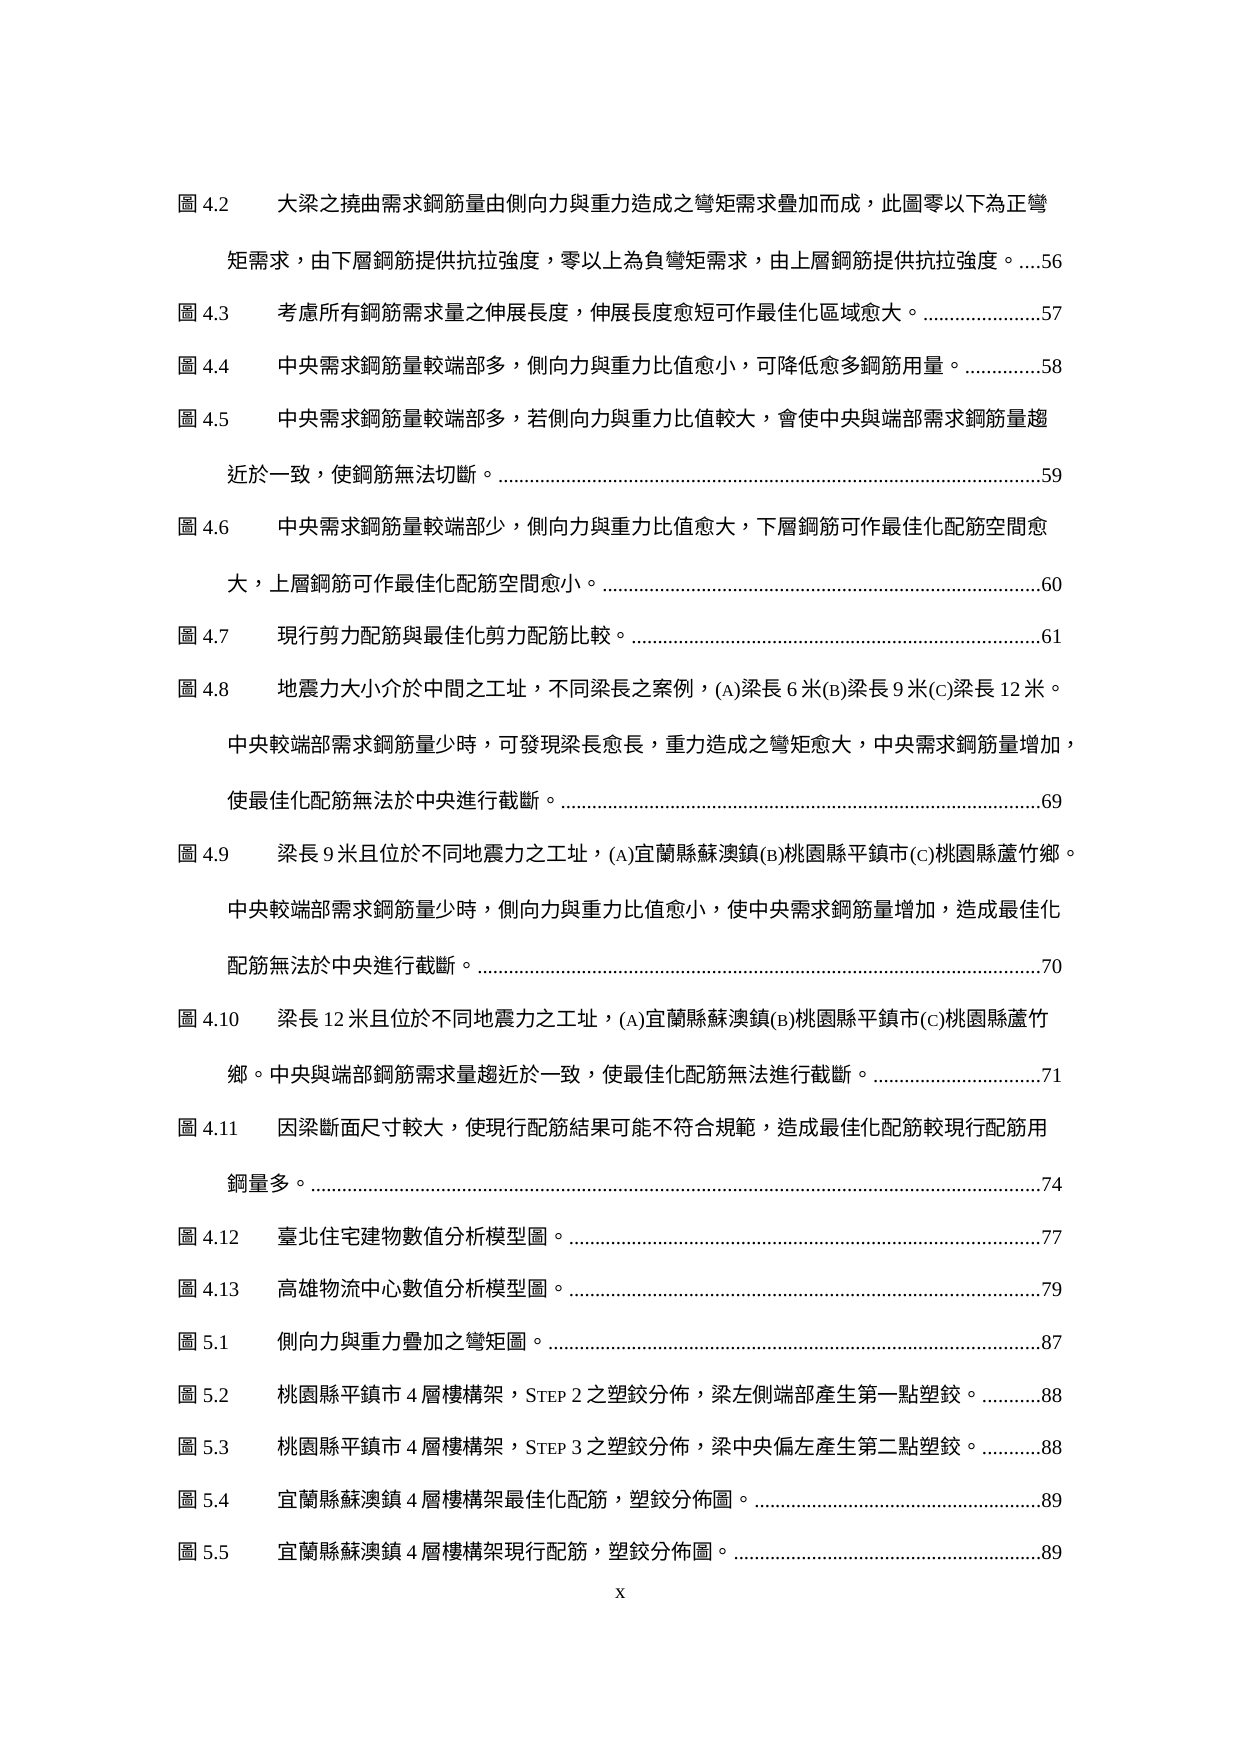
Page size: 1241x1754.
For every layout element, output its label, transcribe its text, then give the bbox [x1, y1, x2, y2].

text 圖 5.2 桃園縣平鎮市4層樓構架，Step 2之塑鉸分佈，梁左側端部產生第一點塑鉸。 88 [177, 1374, 1063, 1412]
text 圖 4.10 梁長12米且位於不同地震力之工址，(a)宜蘭縣蘇澳鎮(b)桃園縣平鎮市(c)桃園縣蘆竹鄉。中央與端部鋼筋需求量趨近於一致，使最佳化配筋無法進行截斷。 71 [177, 999, 1063, 1092]
text 圖 4.4 中央需求鋼筋量較端部多，側向力與重力比值愈小，可降低愈多鋼筋用量。 58 [177, 346, 1063, 383]
text 圖 4.9 梁長9米且位於不同地震力之工址，(a)宜蘭縣蘇澳鎮(b)桃園縣平鎮市(c)桃園縣蘆竹鄉。中央較端部需求鋼筋量少時，側向力與重力比值愈小，使中央需求鋼筋量增加，造成最佳化配筋無法於中央進行截斷。 70 [177, 833, 1063, 983]
text 圖 4.3 考慮所有鋼筋需求量之伸展長度，伸展長度愈短可作最佳化區域愈大。 57 [177, 293, 1063, 330]
text 圖 4.12 臺北住宅建物數值分析模型圖。 77 [177, 1216, 1063, 1254]
text 圖 4.6 中央需求鋼筋量較端部少，側向力與重力比值愈大，下層鋼筋可作最佳化配筋空間愈大，上層鋼筋可作最佳化配筋空間愈小。 60 [177, 507, 1063, 601]
text 圖 4.7 現行剪力配筋與最佳化剪力配筋比較。 61 [177, 616, 1063, 653]
text 圖 4.2 大梁之撓曲需求鋼筋量由側向力與重力造成之彎矩需求疊加而成，此圖零以下為正彎矩需求，由下層鋼筋提供抗拉強度，零以上為負彎矩需求，由上層鋼筋提供抗拉強度。 56 [177, 184, 1063, 278]
text 圖 5.4 宜蘭縣蘇澳鎮4層樓構架最佳化配筋，塑鉸分佈圖。 89 [177, 1479, 1063, 1517]
text 圖 5.3 桃園縣平鎮市4層樓構架，Step 3之塑鉸分佈，梁中央偏左產生第二點塑鉸。 88 [177, 1427, 1063, 1464]
text 圖 4.5 中央需求鋼筋量較端部多，若側向力與重力比值較大，會使中央與端部需求鋼筋量趨近於一致，使鋼筋無法切斷。 59 [177, 398, 1063, 492]
text 圖 4.8 地震力大小介於中間之工址，不同梁長之案例，(a)梁長6米(b)梁長9米(c)梁長12米。中央較端部需求鋼筋量少時，可發現梁長愈長，重力造成之彎矩愈大，中央需求鋼筋量增加，使最佳化配筋無法於中央進行截斷。 69 [177, 668, 1063, 818]
text 圖 5.5 宜蘭縣蘇澳鎮4層樓構架現行配筋，塑鉸分佈圖。 89 [177, 1532, 1063, 1569]
text 圖 4.11 因梁斷面尺寸較大，使現行配筋結果可能不符合規範，造成最佳化配筋較現行配筋用鋼量多。 74 [177, 1107, 1063, 1201]
text 圖 5.1 側向力與重力疊加之彎矩圖。 87 [177, 1322, 1063, 1359]
text 圖 4.13 高雄物流中心數值分析模型圖。 79 [177, 1269, 1063, 1306]
